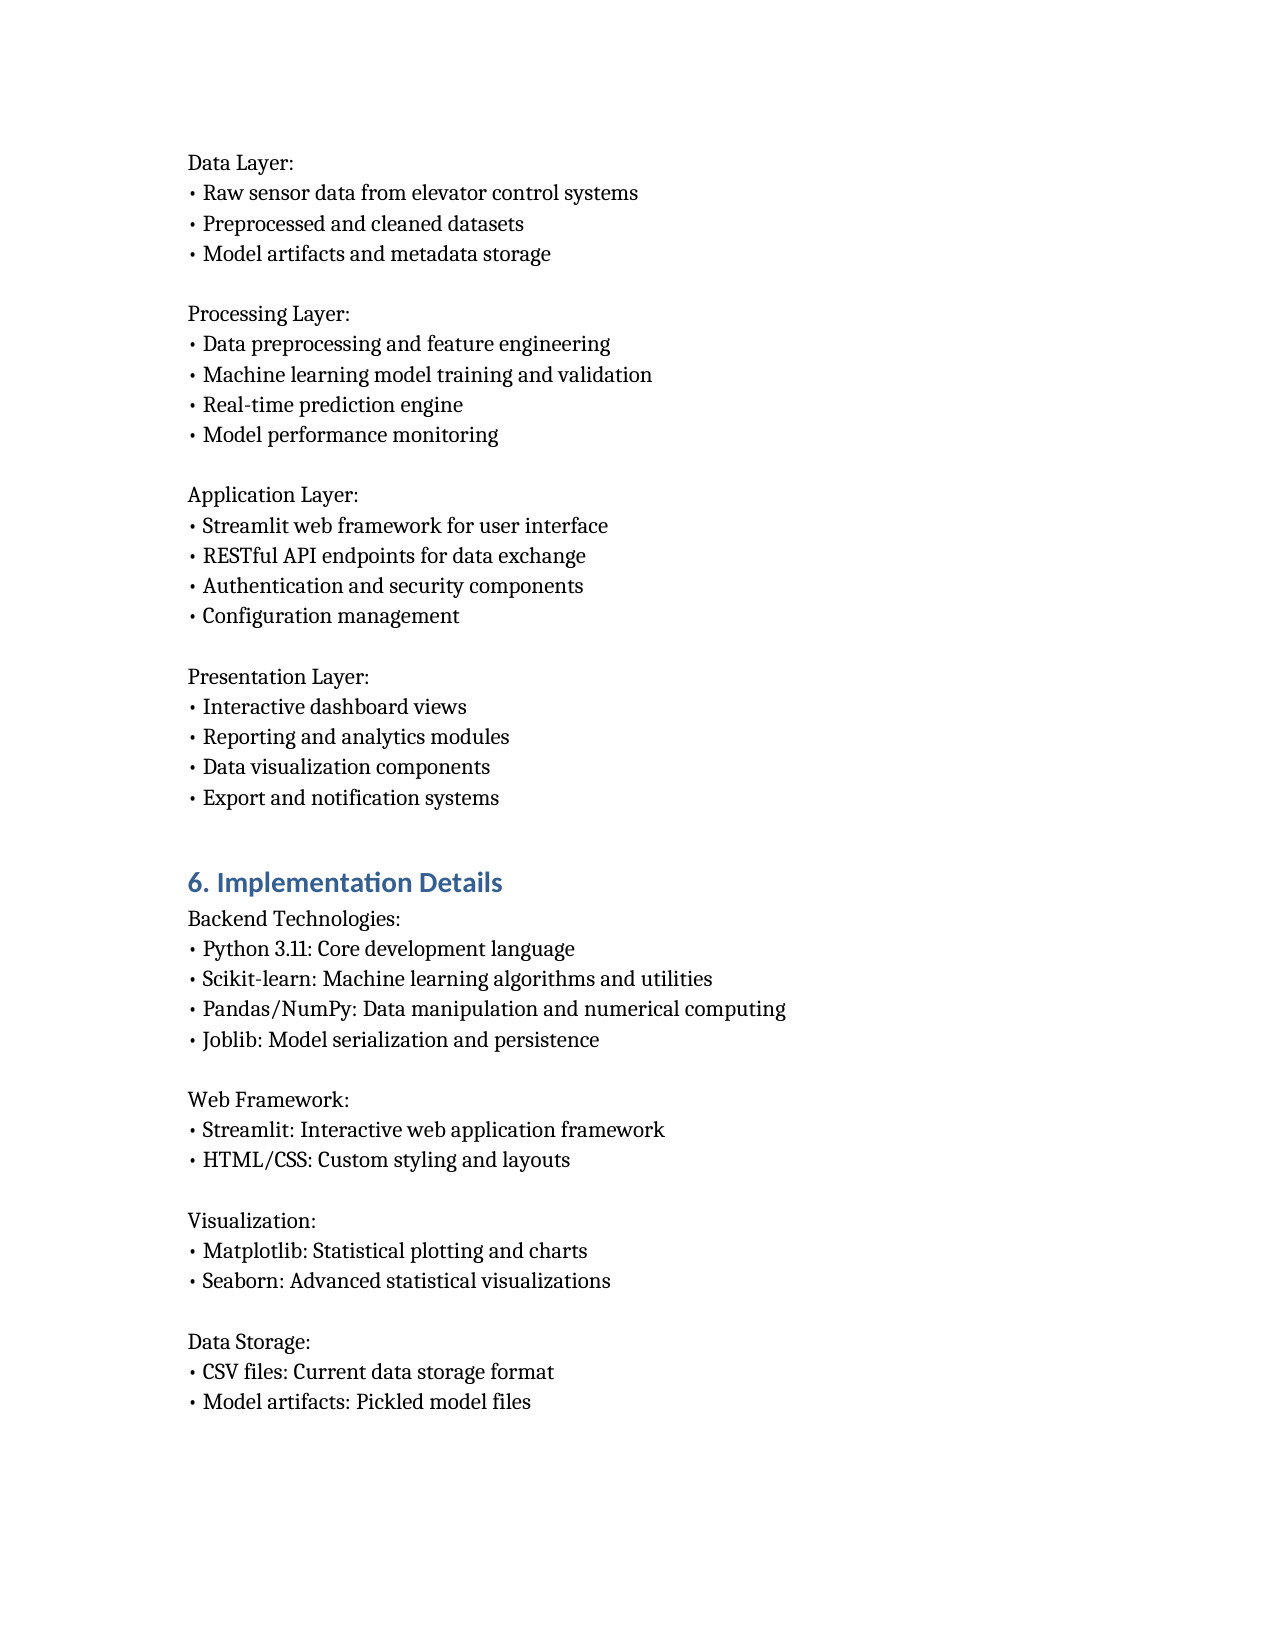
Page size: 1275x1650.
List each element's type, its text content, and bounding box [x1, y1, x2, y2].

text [187, 150, 1087, 811]
text Backend Technologies: • Python 3.11: Core development language • Scikit-learn: Machine learning algorithms and utilities • Pandas/NumPy: Data manipulation and numerical computing • Joblib: Model serialization and persistence Web Framework: • Streamlit: Interactive web application framework • HTML/CSS: Custom styling and layouts Visualization: • Matplotlib: Statistical plotting and charts • Seaborn: Advanced statistical visualizations Data Storage: • CSV files: Current data storage format • Model artifacts: Pickled model files [187, 906, 1087, 1415]
subtitle 6. Implementation Details [187, 864, 1087, 900]
